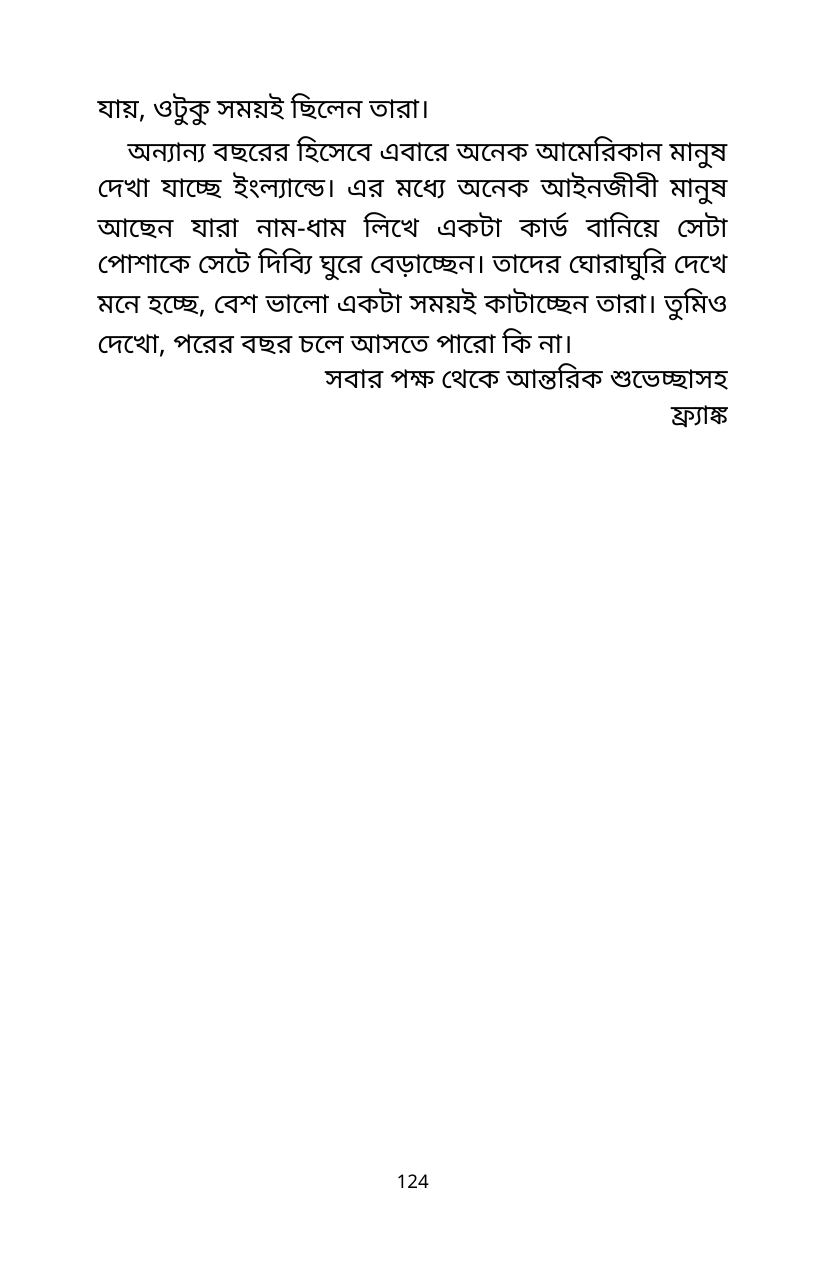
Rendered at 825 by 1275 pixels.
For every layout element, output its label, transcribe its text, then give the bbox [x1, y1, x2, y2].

text অন্যান্য বছরের হিসেবে এবারে অনেক আমেরিকান মানুষ দেখা যাচ্ছে ইংল্যান্ডে। এর মধ্যে অনেক আইনজীবী মানুষ আছেন যারা নাম-ধাম লিখে একটা কার্ড বানিয়ে সেটা পোশাকে সেটে দিব্যি ঘুরে বেড়াচ্ছেন। তাদের ঘোরাঘুরি দেখে মনে হচ্ছে, বেশ ভালো একটা সময়ই কাটাচ্ছেন তারা। তুমিও দেখো, পরের বছর চলে আসতে পারো কি না। [97, 136, 727, 364]
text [97, 90, 727, 130]
text ফ্র্যাঙ্ক [97, 400, 727, 436]
text সবার পক্ষ থেকে আন্তরিক শুভেচ্ছাসহ [97, 364, 727, 400]
